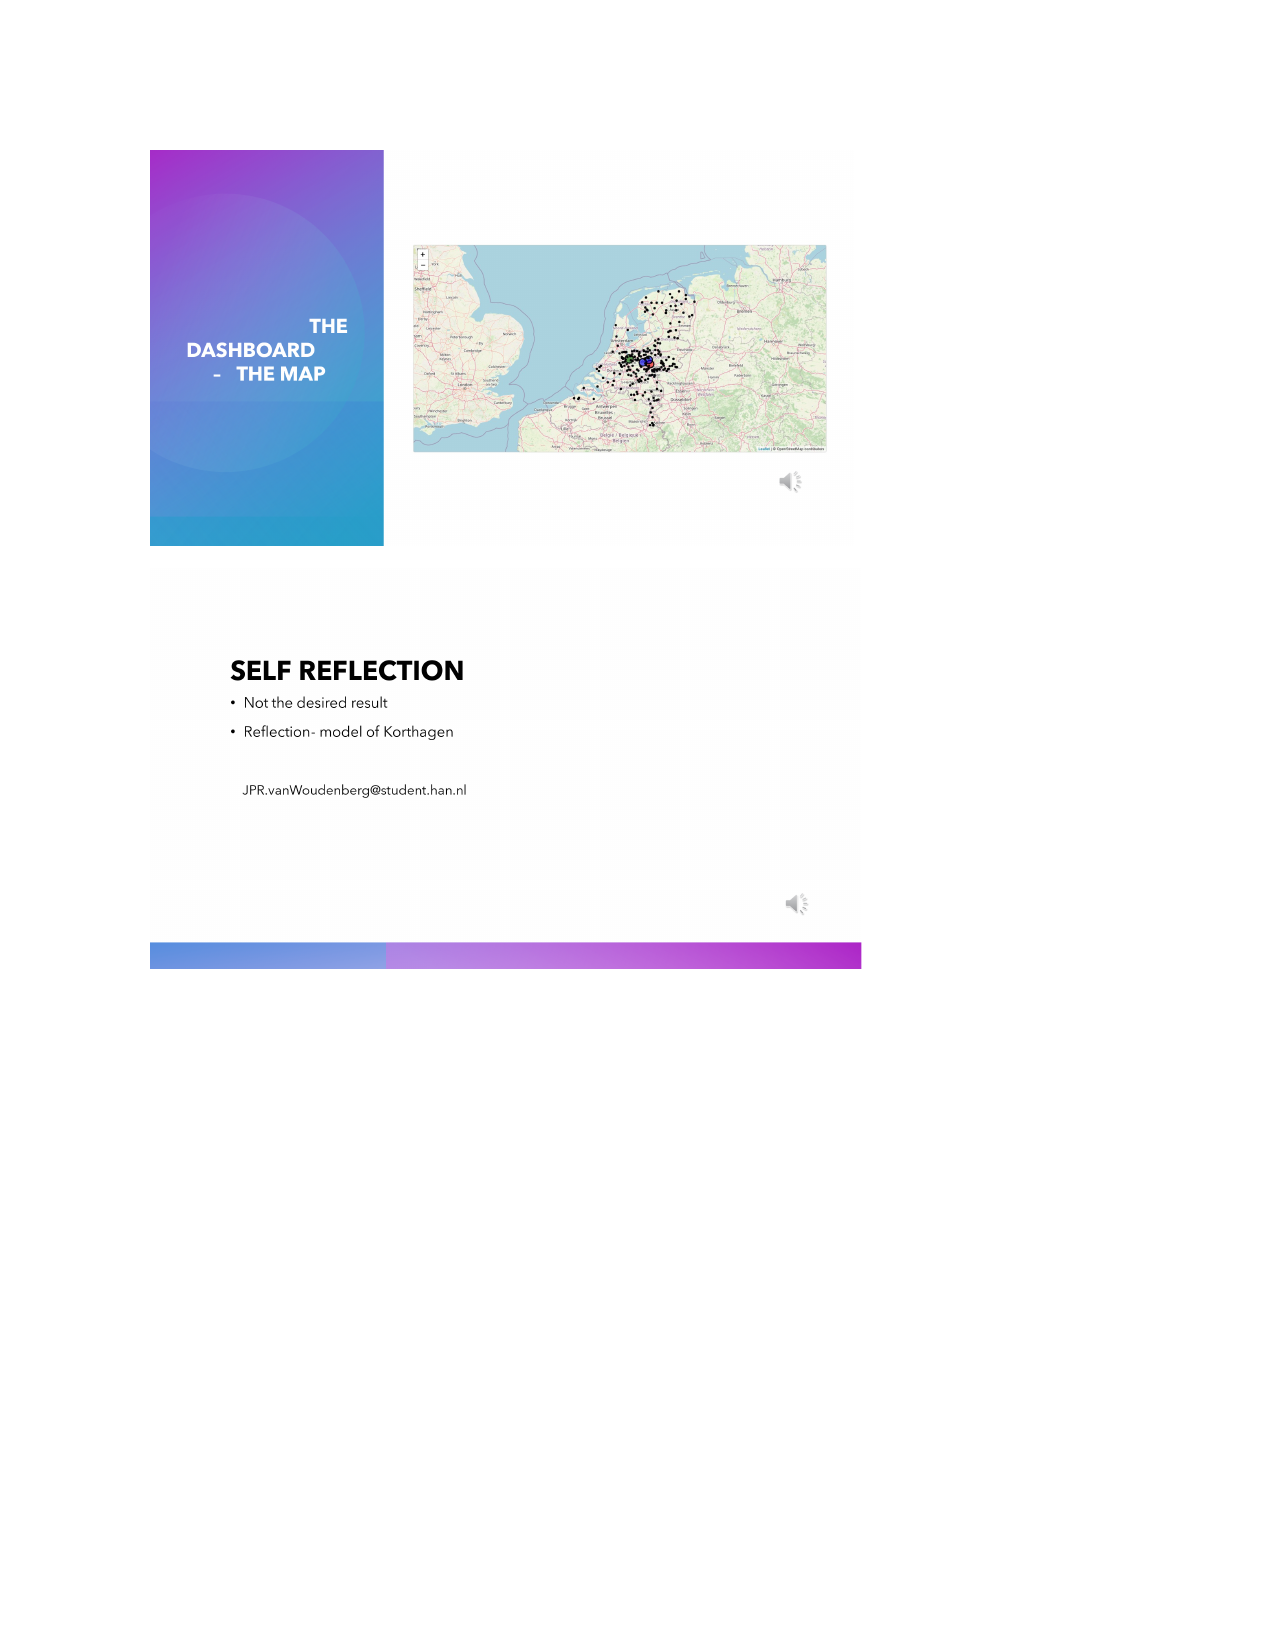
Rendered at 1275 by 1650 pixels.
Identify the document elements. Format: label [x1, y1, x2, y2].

picture [150, 150, 855, 546]
picture [150, 568, 862, 969]
